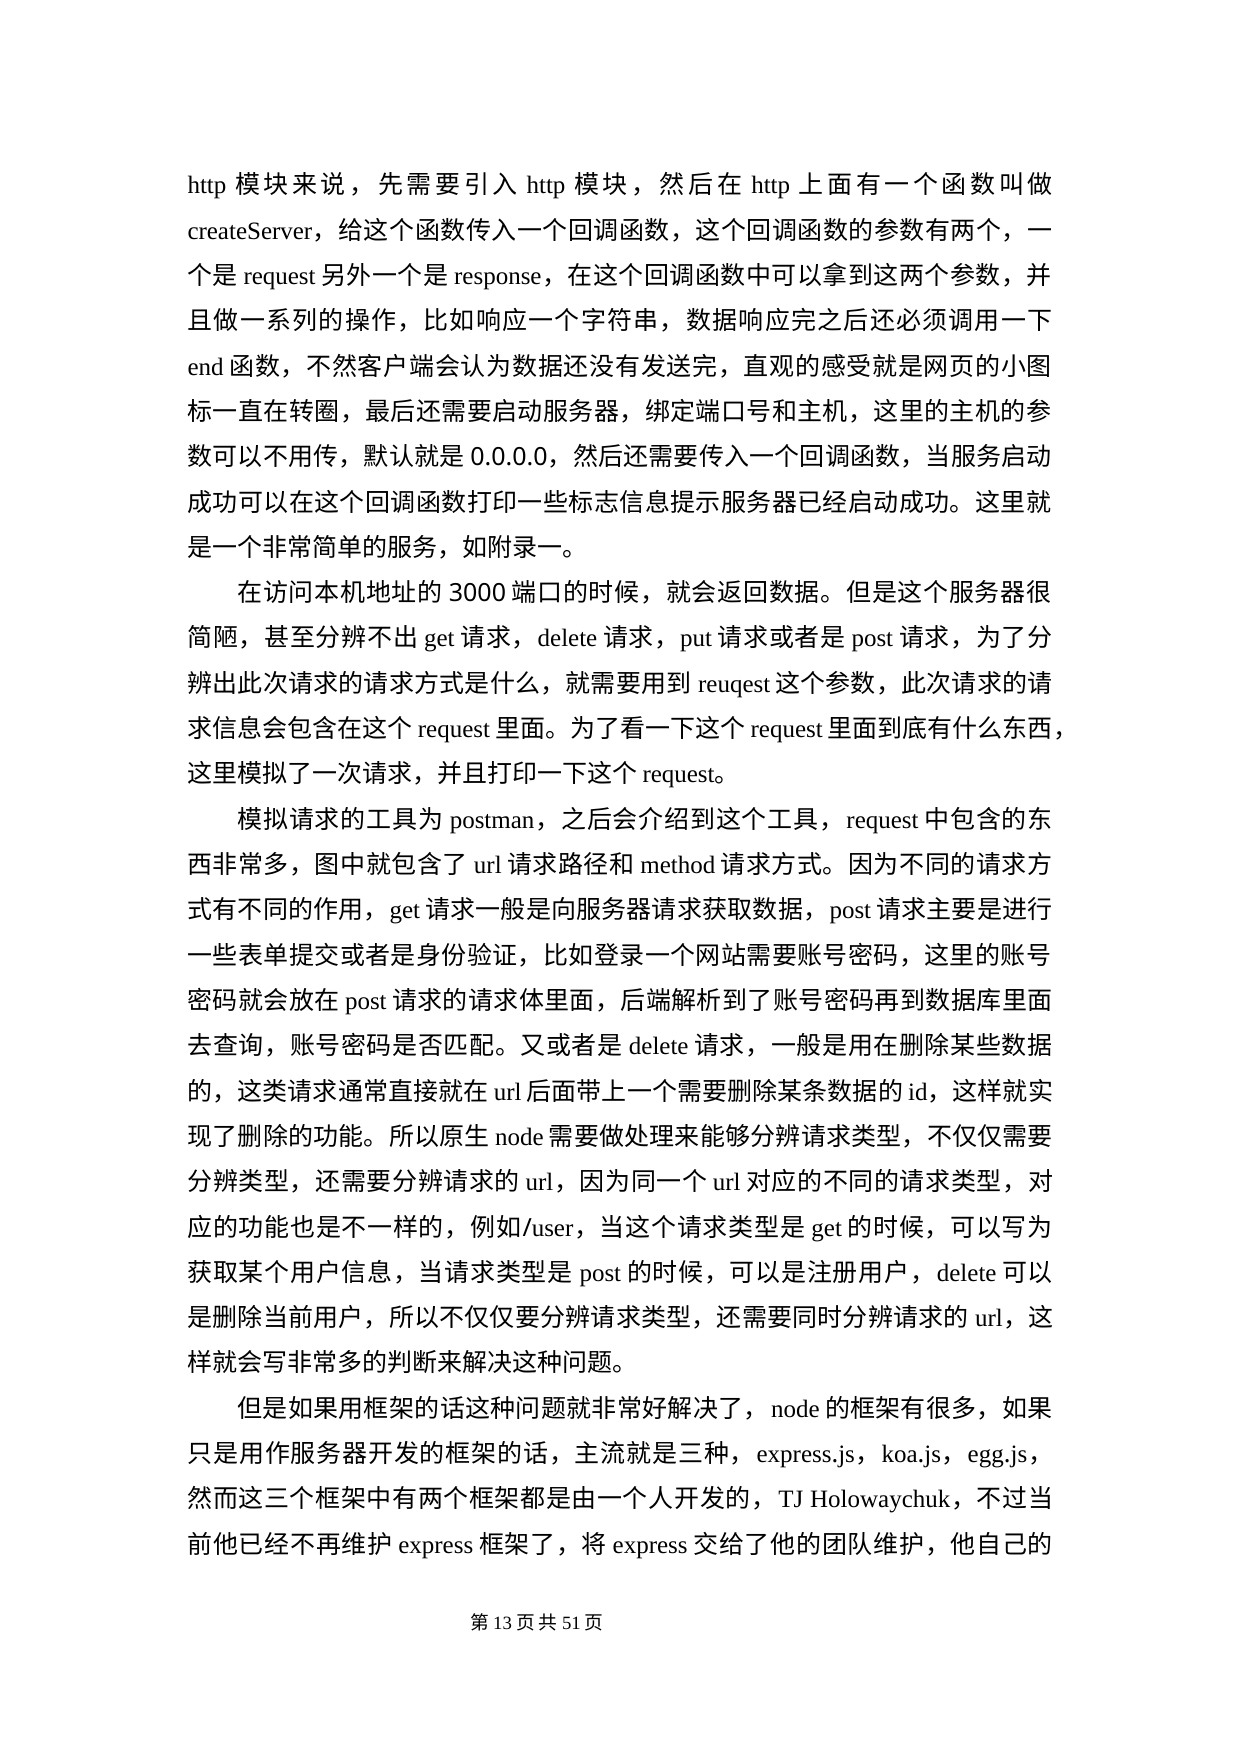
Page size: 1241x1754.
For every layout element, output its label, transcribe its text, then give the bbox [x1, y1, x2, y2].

text 模拟请求的工具为postman，之后会介绍到这个工具，request中包含的东西非常多，图中就包含了url请求路径和method请求方式。因为不同的请求方式有不同的作用，get请求一般是向服务器请求获取数据，post请求主要是进行一些表单提交或者是身份验证，比如登录一个网站需要账号密码，这里的账号密码就会放在post请求的请求体里面，后端解析到了账号密码再到数据库里面去查询，账号密码是否匹配。又或者是delete请求，一般是用在删除某些数据的，这类请求通常直接就在url后面带上一个需要删除某条数据的id，这样就实现了删除的功能。所以原生node需要做处理来能够分辨请求类型，不仅仅需要分辨类型，还需要分辨请求的url，因为同一个url对应的不同的请求类型，对应的功能也是不一样的，例如/user，当这个请求类型是get的时候，可以写为获取某个用户信息，当请求类型是post的时候，可以是注册用户，delete可以是删除当前用户，所以不仅仅要分辨请求类型，还需要同时分辨请求的url，这样就会写非常多的判断来解决这种问题。 [187, 799, 1053, 1379]
text 在访问本机地址的3000端口的时候，就会返回数据。但是这个服务器很简陋，甚至分辨不出get请求，delete请求，put请求或者是post请求，为了分辨出此次请求的请求方式是什么，就需要用到reuqest这个参数，此次请求的请求信息会包含在这个request里面。为了看一下这个request里面到底有什么东西，这里模拟了一次请求，并且打印一下这个request。 [187, 573, 1053, 790]
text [187, 165, 1053, 563]
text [187, 1388, 1053, 1560]
